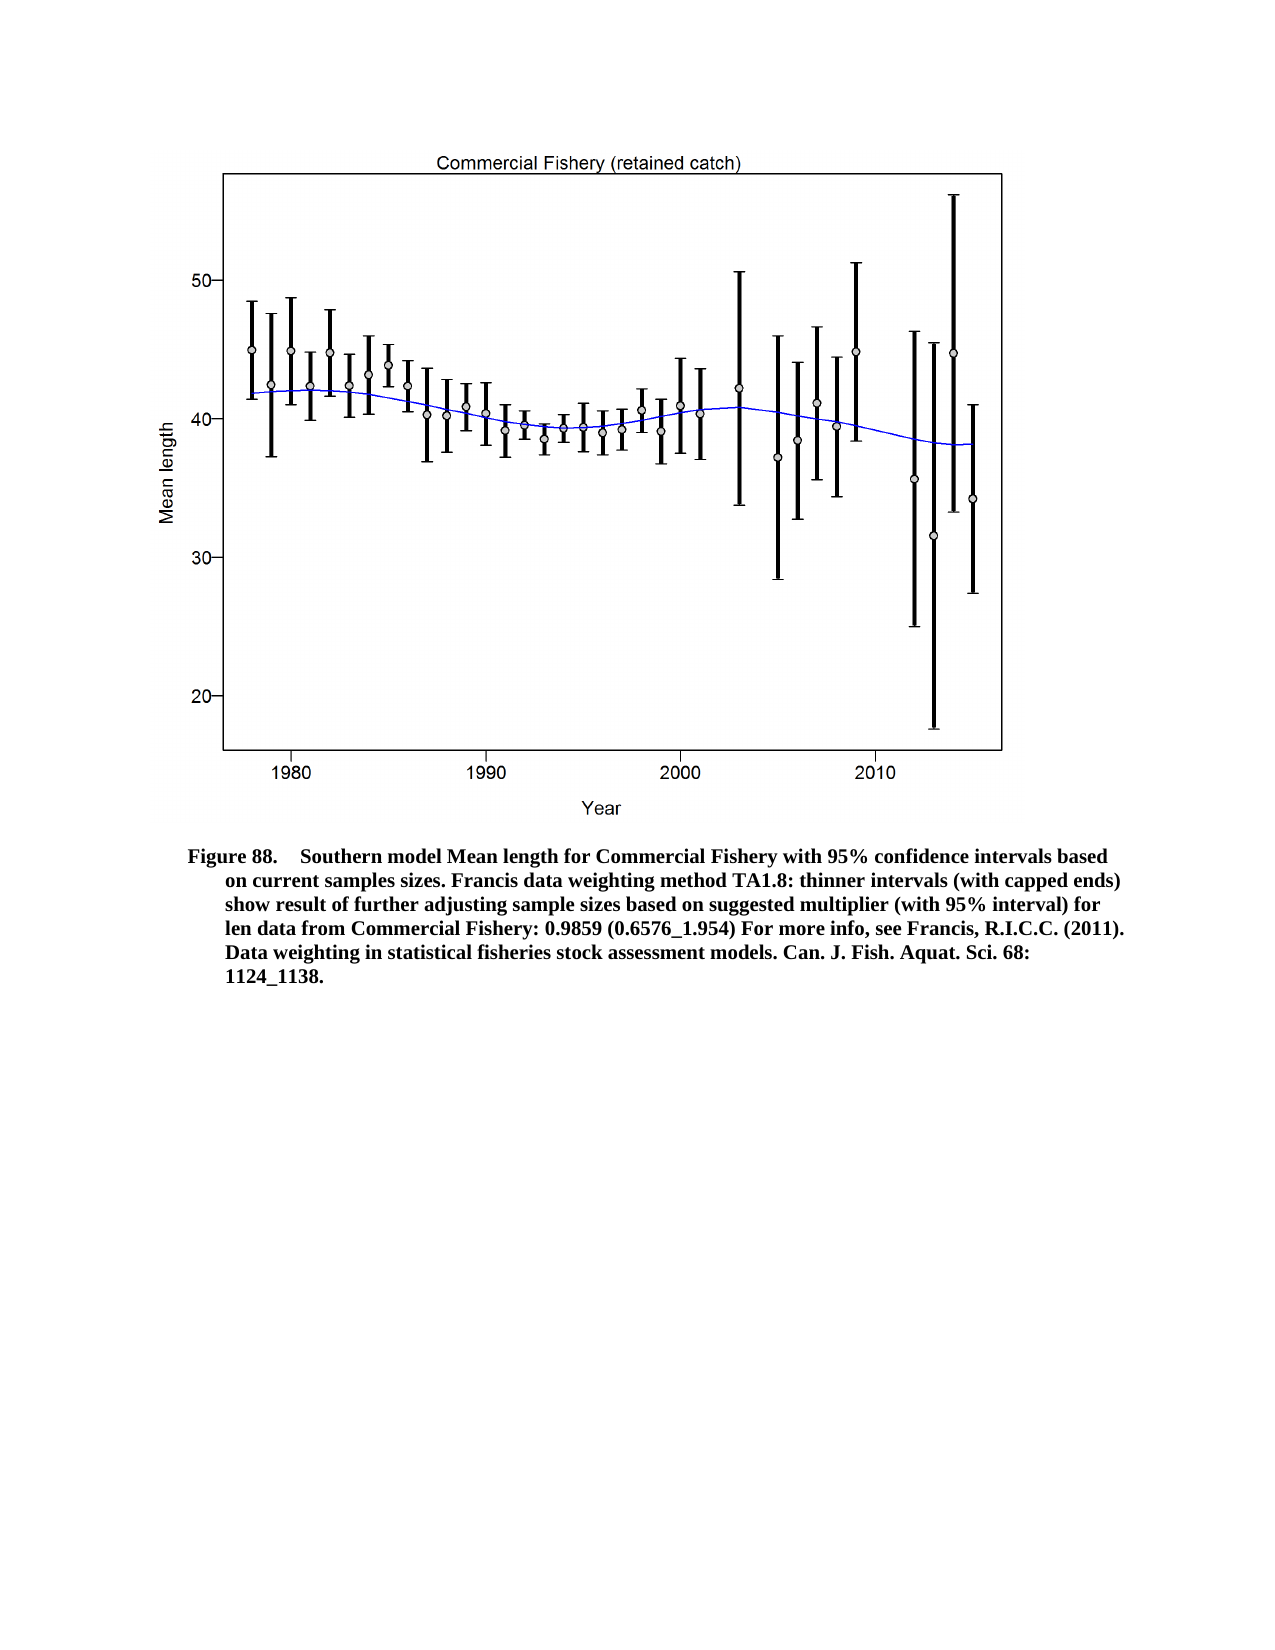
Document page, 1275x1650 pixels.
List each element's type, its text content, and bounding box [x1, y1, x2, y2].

text Southern model Mean length for Commercial Fishery with 95% confidence intervals based on current samples sizes. Francis data weighting method TA1.8: thinner intervals (with capped ends) show result of further adjusting sample sizes based on suggested multiplier (with 95% interval) for len data from Commercial Fishery: 0.9859 (0.6576_1.954) For more info, see Francis, R.I.C.C. (2011). Data weighting in statistical fisheries stock assessment models. Can. J. Fish. Aquat. Sci. 68: 1124_1138. [187, 844, 1125, 988]
picture [150, 150, 1025, 823]
